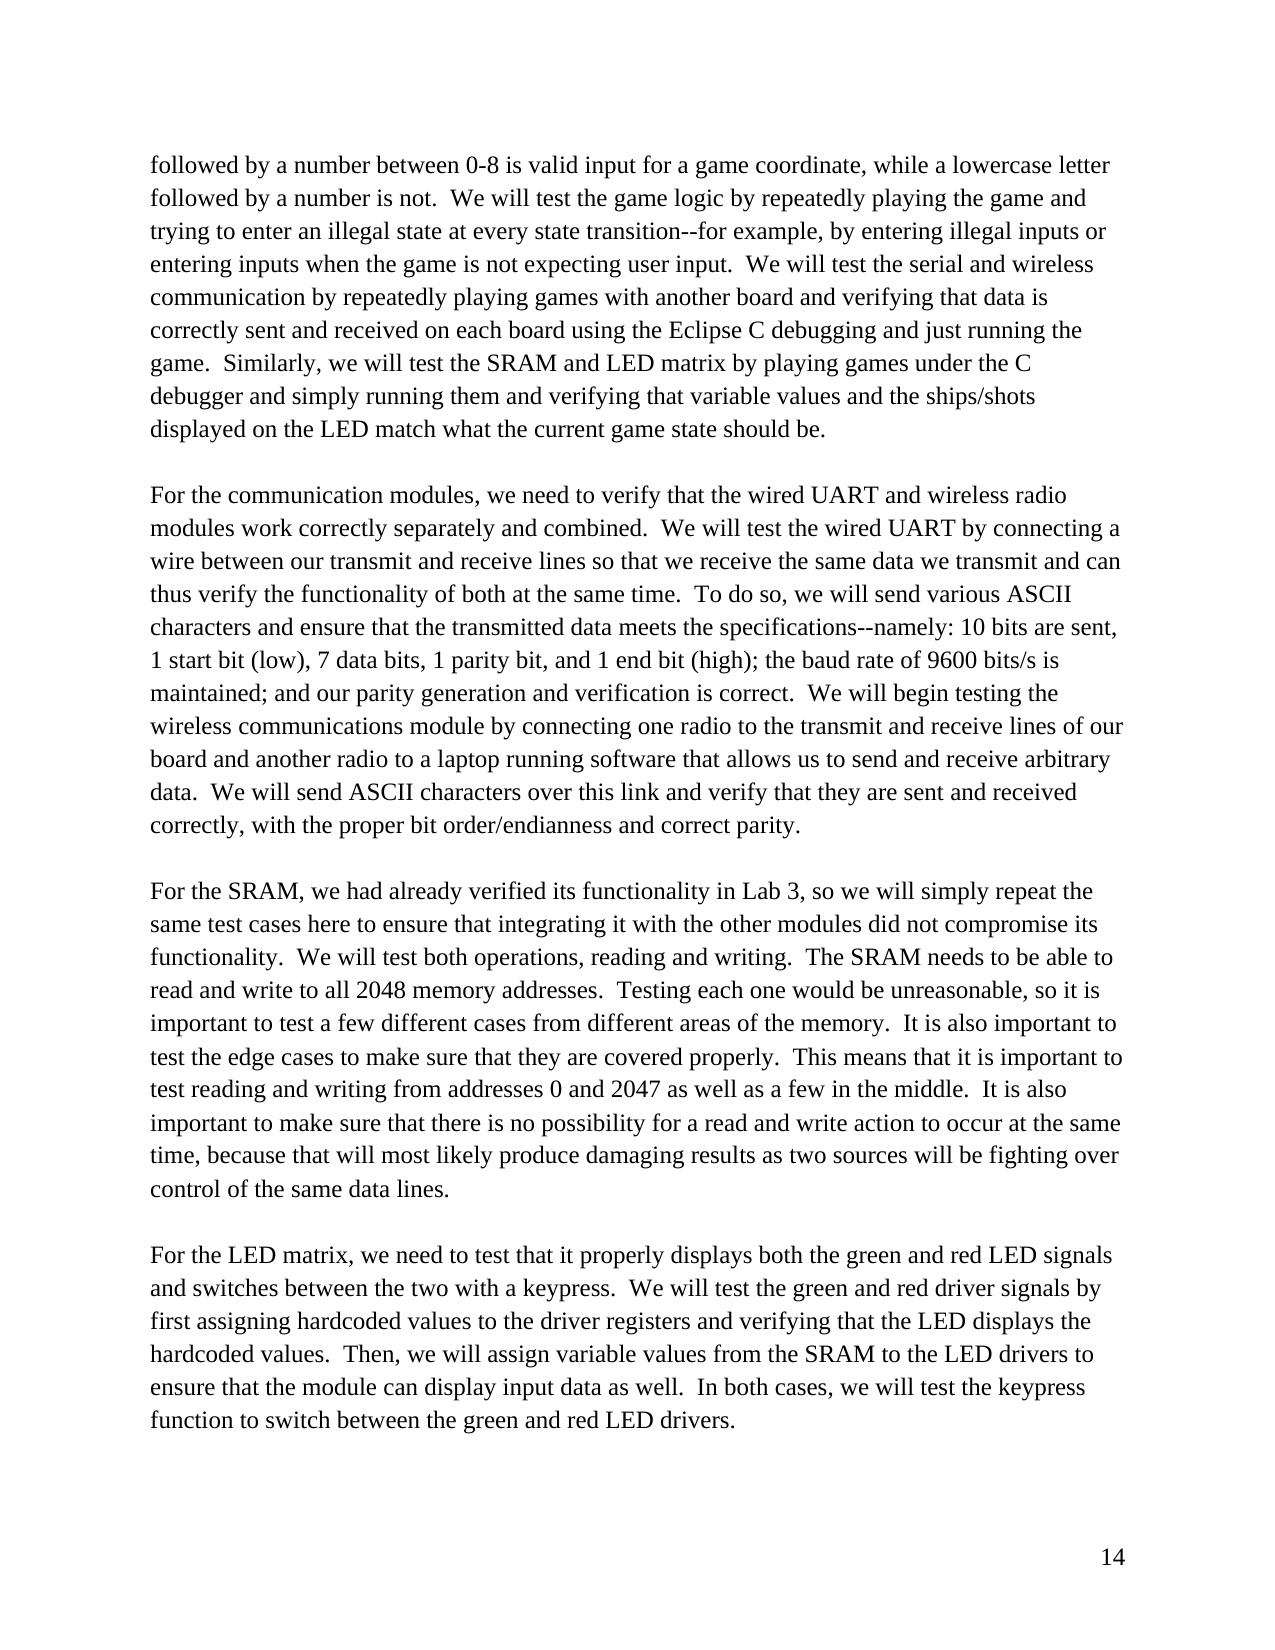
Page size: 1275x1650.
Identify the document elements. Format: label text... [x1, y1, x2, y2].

text For the LED matrix, we need to test that it properly displays both the green and red LED signals and switches between the two with a keypress. We will test the green and red driver signals by first assigning hardcoded values to the driver registers and verifying that the LED displays the hardcoded values. Then, we will assign variable values from the SRAM to the LED drivers to ensure that the module can display input data as well. In both cases, we will test the keypress function to switch between the green and red LED drivers. [150, 1240, 1125, 1433]
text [150, 150, 1125, 443]
text For the SRAM, we had already verified its functionality in Lab 3, so we will simply repeat the same test cases here to ensure that integrating it with the other modules did not compromise its functionality. We will test both operations, reading and writing. The SRAM needs to be able to read and write to all 2048 memory addresses. Testing each one would be unreasonable, so it is important to test a few different cases from different areas of the memory. It is also important to test the edge cases to make sure that they are covered properly. This means that it is important to test reading and writing from addresses 0 and 2047 as well as a few in the middle. It is also important to make sure that there is no possibility for a read and write action to occur at the same time, because that will most likely produce damaging results as two sources will be fighting over control of the same data lines. [150, 876, 1125, 1202]
text For the communication modules, we need to verify that the wired UART and wireless radio modules work correctly separately and combined. We will test the wired UART by connecting a wire between our transmit and receive lines so that we receive the same data we transmit and can thus verify the functionality of both at the same time. To do so, we will send various ASCII characters and ensure that the transmitted data meets the specifications--namely: 10 bits are sent, 1 start bit (low), 7 data bits, 1 parity bit, and 1 end bit (high); the baud rate of 9600 bits/s is maintained; and our parity generation and verification is correct. We will begin testing the wireless communications module by connecting one radio to the transmit and receive lines of our board and another radio to a laptop running software that allows us to send and receive arbitrary data. We will send ASCII characters over this link and verify that they are sent and received correctly, with the proper bit order/endianness and correct parity. [150, 480, 1125, 839]
